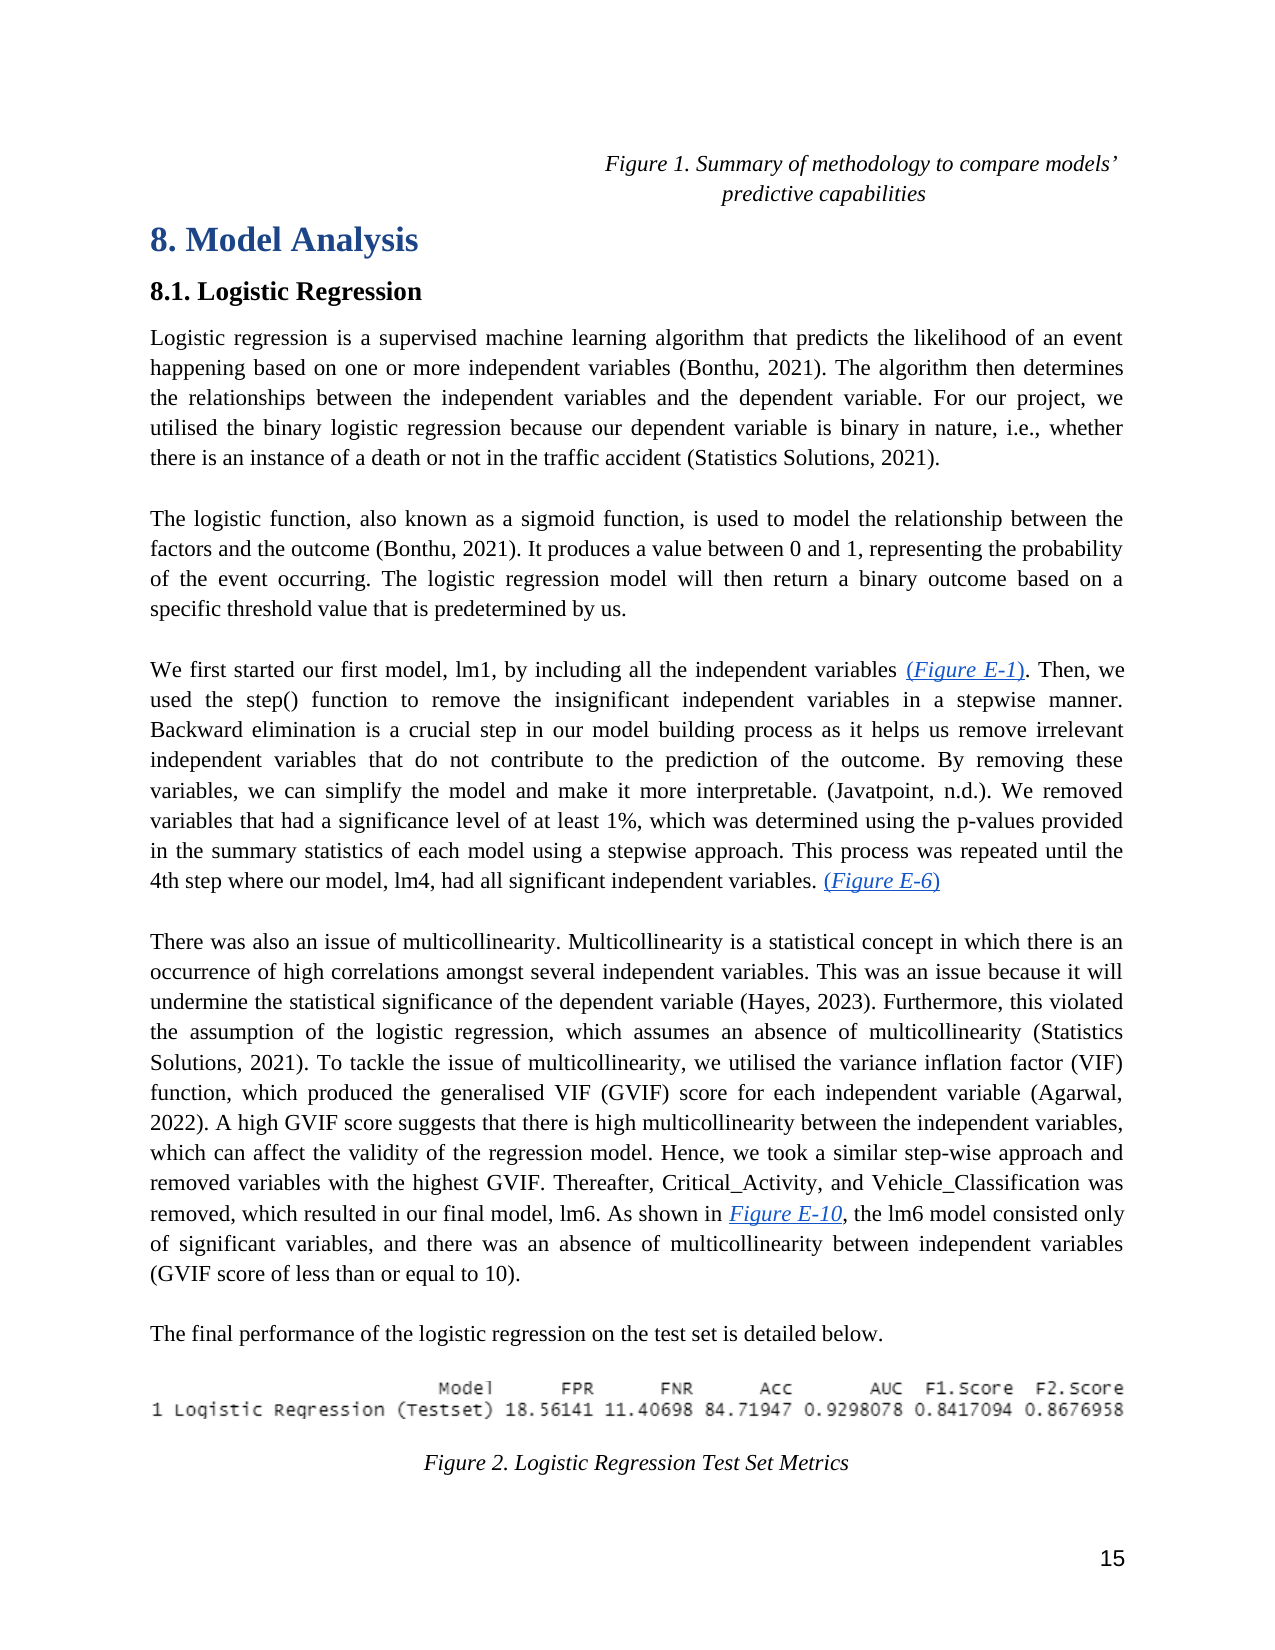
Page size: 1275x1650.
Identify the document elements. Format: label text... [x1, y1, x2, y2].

text We first started our first model, lm1, by including all the independent variables (Figure E-1). Then, we used the step() function to remove the insignificant independent variables in a stepwise manner. Backward elimination is a crucial step in our model building process as it helps us remove irrelevant independent variables that do not contribute to the prediction of the outcome. By removing these variables, we can simplify the model and make it more interpretable. (Javatpoint, n.d.). We removed variables that had a significance level of at least 1%, which was determined using the p-values provided in the summary statistics of each model using a stepwise approach. This process was repeated until the 4th step where our model, lm4, had all significant independent variables. (Figure E-6) [150, 656, 1125, 894]
text The logistic function, also known as a sigmoid function, is used to model the relationship between the factors and the outcome (Bonthu, 2021). It produces a value between 0 and 1, representing the probability of the event occurring. The logistic regression model will then return a binary outcome based on a specific threshold value that is predetermined by us. [150, 505, 1125, 622]
text Logistic regression is a supervised machine learning algorithm that predicts the likelihood of an event happening based on one or more independent variables (Bonthu, 2021). The algorithm then determines the relationships between the independent variables and the dependent variable. For our project, we utilised the binary logistic regression because our dependent variable is binary in nature, i.e., whether there is an instance of a death or not in the traffic accident (Statistics Solutions, 2021). [150, 324, 1125, 471]
text There was also an issue of multicollinearity. Multicollinearity is a statistical concept in which there is an occurrence of high correlations amongst several independent variables. This was an issue because it will undermine the statistical significance of the dependent variable (Hayes, 2023). Furthermore, this violated the assumption of the logistic regression, which assumes an absence of multicollinearity (Statistics Solutions, 2021). To tackle the issue of multicollinearity, we utilised the variance inflation factor (VIF) function, which produced the generalised VIF (GVIF) score for each independent variable (Agarwal, 2022). A high GVIF score suggests that there is high multicollinearity between the independent variables, which can affect the validity of the regression model. Hence, we took a similar step-wise approach and removed variables with the highest GVIF. Thereafter, Critical_Activity, and Vehicle_Classification was removed, which resulted in our final model, lm6. As shown in Figure E-10, the lm6 model consisted only of significant variables, and there was an absence of multicollinearity between independent variables (GVIF score of less than or equal to 10). [150, 928, 1125, 1286]
text Figure 2. Logistic Regression Test Set Metrics [150, 1449, 1125, 1475]
picture [150, 1381, 1125, 1419]
subtitle 8. Model Analysis [150, 219, 1125, 259]
subtitle 8.1. Logistic Regression [150, 275, 1125, 307]
text Figure 1. Summary of methodology to compare models’ predictive capabilities [525, 150, 1125, 207]
text The final performance of the logistic regression on the test set is detailed below. [150, 1321, 1125, 1347]
